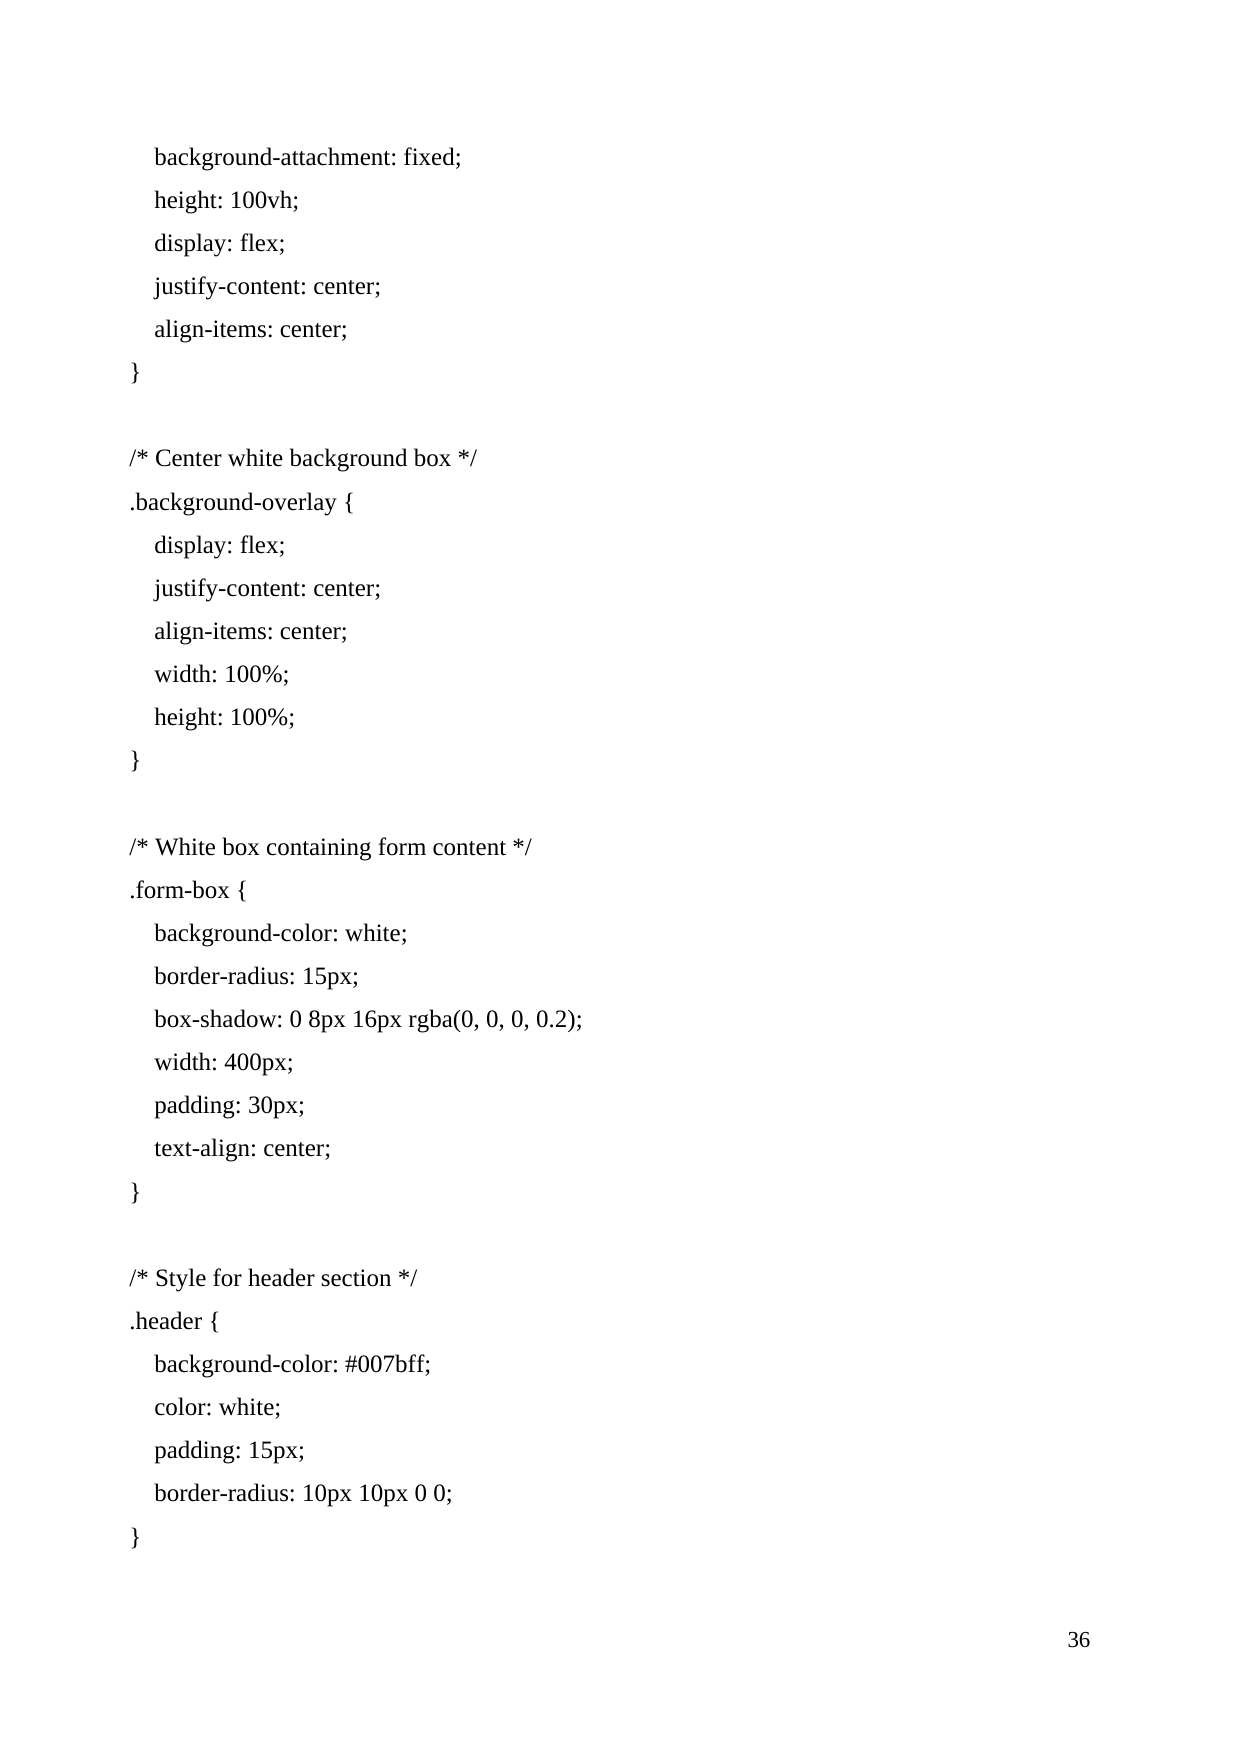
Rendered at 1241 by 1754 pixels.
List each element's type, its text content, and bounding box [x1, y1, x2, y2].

text color: white; [129, 1392, 1111, 1421]
text justify-content: center; [129, 271, 1111, 300]
text display: flex; [129, 530, 1111, 558]
text background-color: #007bff; [129, 1349, 1111, 1378]
text display: flex; [129, 228, 1111, 257]
text } [129, 1177, 1111, 1205]
text padding: 15px; [129, 1435, 1111, 1464]
text align-items: center; [129, 616, 1111, 645]
text width: 100%; [129, 659, 1111, 688]
text background-attachment: fixed; [129, 142, 1111, 170]
text padding: 30px; [129, 1090, 1111, 1119]
text .form-box { [129, 875, 1111, 903]
text background-color: white; [129, 918, 1111, 947]
text height: 100%; [129, 702, 1111, 731]
text } [129, 745, 1111, 774]
text .background-overlay { [129, 487, 1111, 515]
text text-align: center; [129, 1133, 1111, 1162]
text } [129, 1522, 1111, 1550]
text /* Center white background box */ [129, 443, 1111, 472]
text height: 100vh; [129, 185, 1111, 213]
text width: 400px; [129, 1047, 1111, 1076]
text .header { [129, 1306, 1111, 1335]
text /* White box containing form content */ [129, 832, 1111, 860]
text border-radius: 15px; [129, 961, 1111, 990]
text box-shadow: 0 8px 16px rgba(0, 0, 0, 0.2); [129, 1004, 1111, 1033]
text /* Style for header section */ [129, 1263, 1111, 1292]
text } [129, 357, 1111, 386]
text align-items: center; [129, 314, 1111, 343]
text border-radius: 10px 10px 0 0; [129, 1478, 1111, 1507]
text justify-content: center; [129, 573, 1111, 602]
